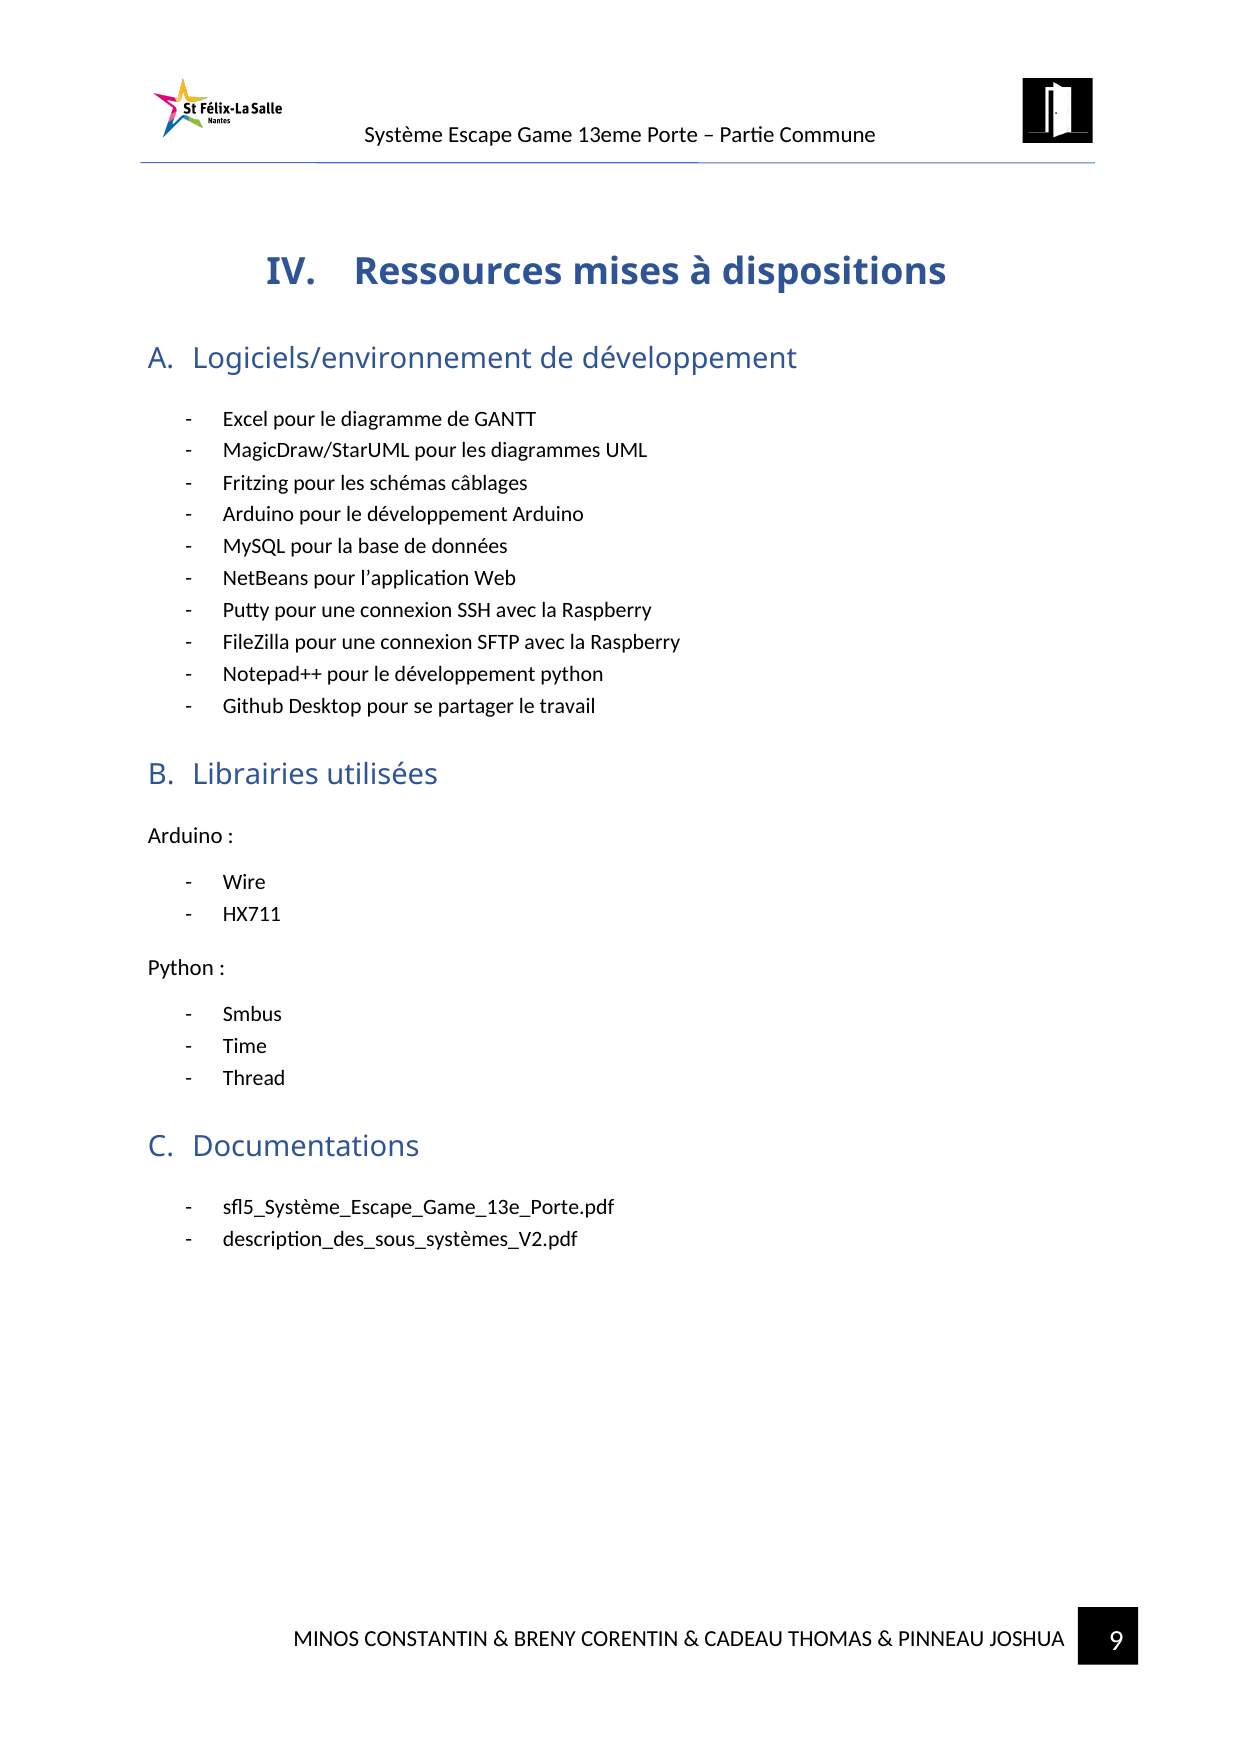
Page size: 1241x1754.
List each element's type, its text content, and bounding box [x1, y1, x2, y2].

list Putty pour une connexion SSH avec la Raspberry [185, 597, 1078, 623]
subtitle Documentations [148, 1125, 1078, 1165]
list MagicDraw/StarUML pour les diagrammes UML [185, 437, 1078, 463]
list Time [185, 1032, 1078, 1059]
picture [147, 73, 290, 142]
subtitle Librairies utilisées [148, 754, 1078, 793]
list description_des_sous_systèmes_V2.pdf [185, 1225, 1078, 1252]
list Fritzing pour les schémas câblages [185, 469, 1078, 495]
list Arduino pour le développement Arduino [185, 501, 1078, 527]
text Python : [148, 953, 1078, 981]
picture [1022, 78, 1093, 143]
text Arduino : [148, 821, 1078, 849]
list MySQL pour la base de données [185, 533, 1078, 559]
subtitle Ressources mises à dispositions [185, 244, 1078, 295]
subtitle Logiciels/environnement de développement [148, 337, 1078, 377]
list Smbus [185, 1000, 1078, 1027]
list Github Desktop pour se partager le travail [185, 692, 1078, 719]
list Wire [185, 868, 1078, 895]
list FileZilla pour une connexion SFTP avec la Raspberry [185, 628, 1078, 655]
list Notepad++ pour le développement python [185, 661, 1078, 687]
list sfl5_Système_Escape_Game_13e_Porte.pdf [185, 1193, 1078, 1219]
list Thread [185, 1064, 1078, 1091]
list Excel pour le diagramme de GANTT [185, 405, 1078, 431]
list HX711 [185, 900, 1078, 927]
list NetBeans pour l’application Web [185, 564, 1078, 591]
